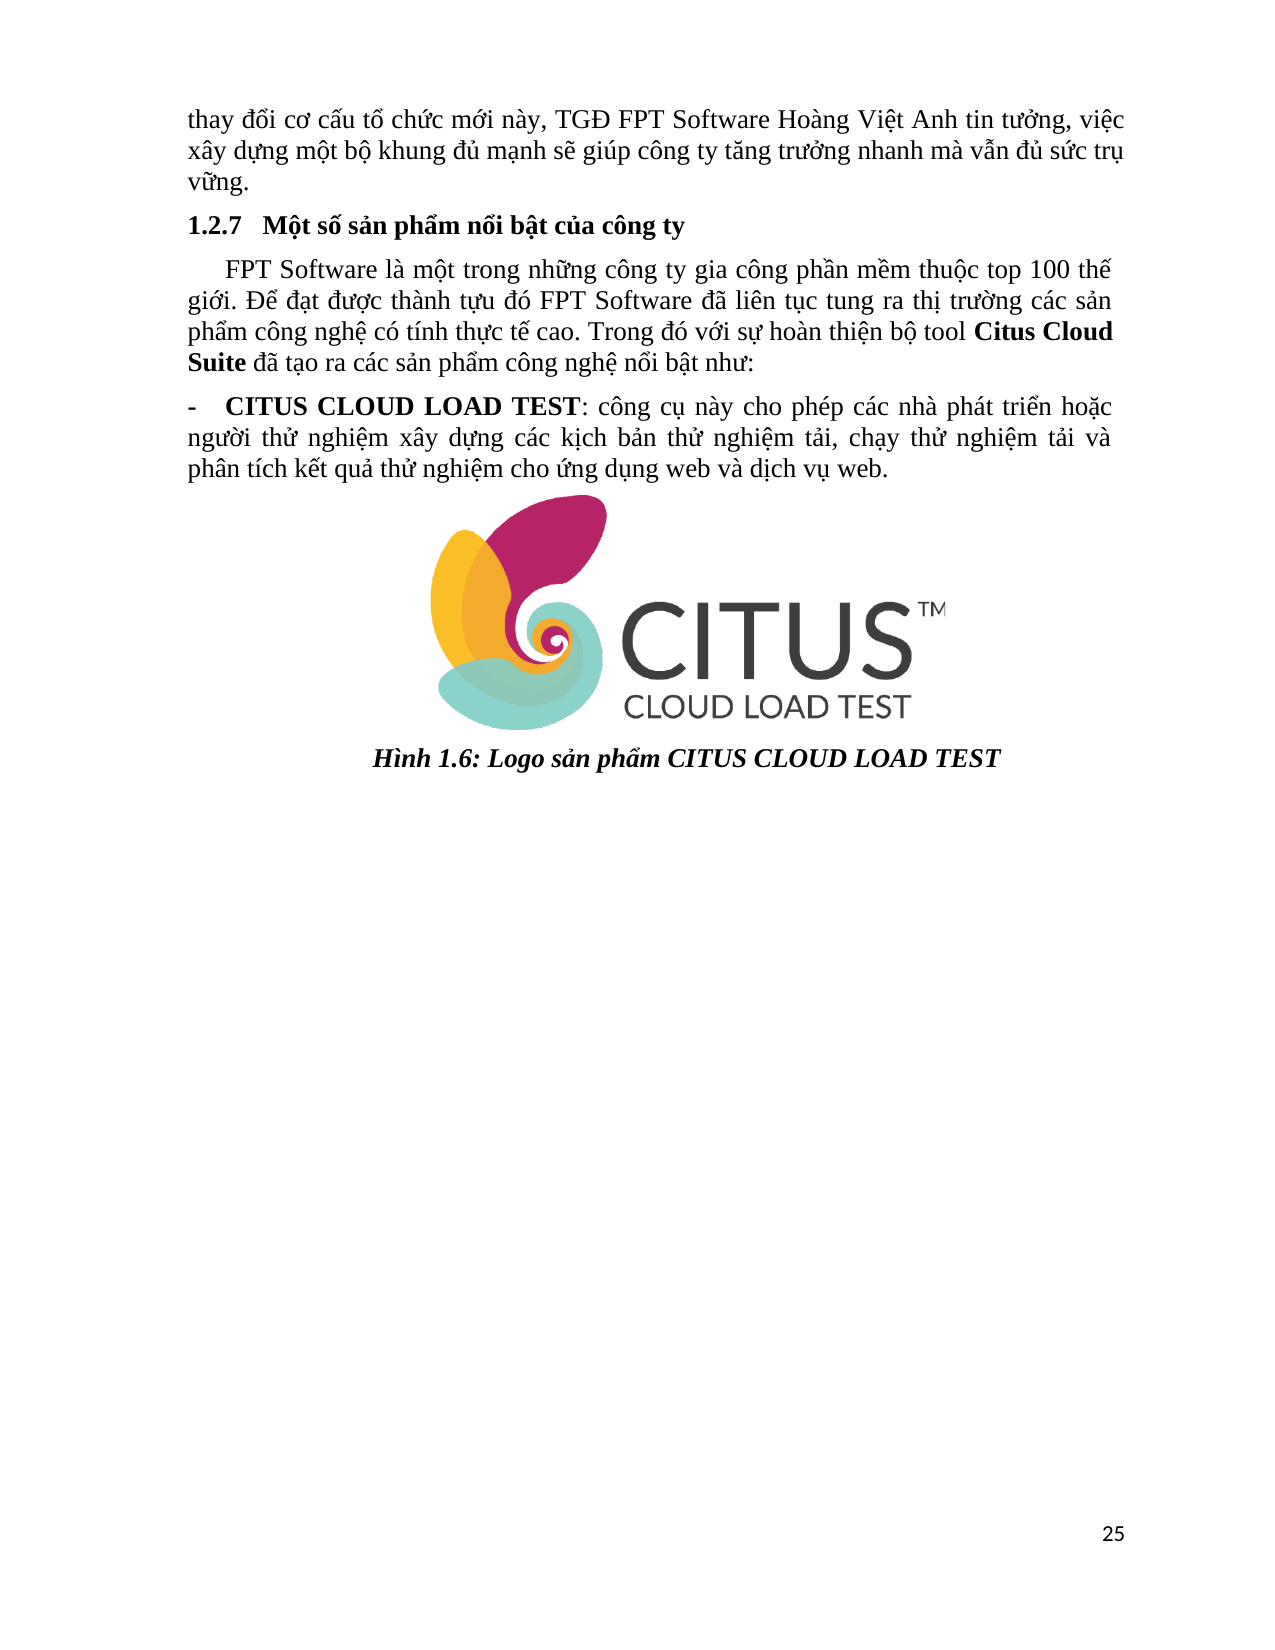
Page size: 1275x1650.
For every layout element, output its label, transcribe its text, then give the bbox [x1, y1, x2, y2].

list Một số sản phẩm nổi bật của công ty [187, 209, 1113, 240]
text Hình 1.6: Logo sản phẩm CITUS CLOUD LOAD TEST [262, 742, 1113, 773]
text FPT Software là một trong những công ty gia công phần mềm thuộc top 100 thế giới. Để đạt được thành tựu đó FPT Software đã liên tục tung ra thị trường các sản phẩm công nghệ có tính thực tế cao. Trong đó với sự hoàn thiện bộ tool Citus Cloud Suite đã tạo ra các sản phẩm công nghệ nổi bật như: [187, 253, 1113, 377]
picture [430, 495, 946, 730]
list CITUS CLOUD LOAD TEST: công cụ này cho phép các nhà phát triển hoặc người thử nghiệm xây dựng các kịch bản thử nghiệm tải, chạy thử nghiệm tải và phân tích kết quả thử nghiệm cho ứng dụng web và dịch vụ web. [187, 390, 1113, 483]
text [187, 103, 1125, 197]
